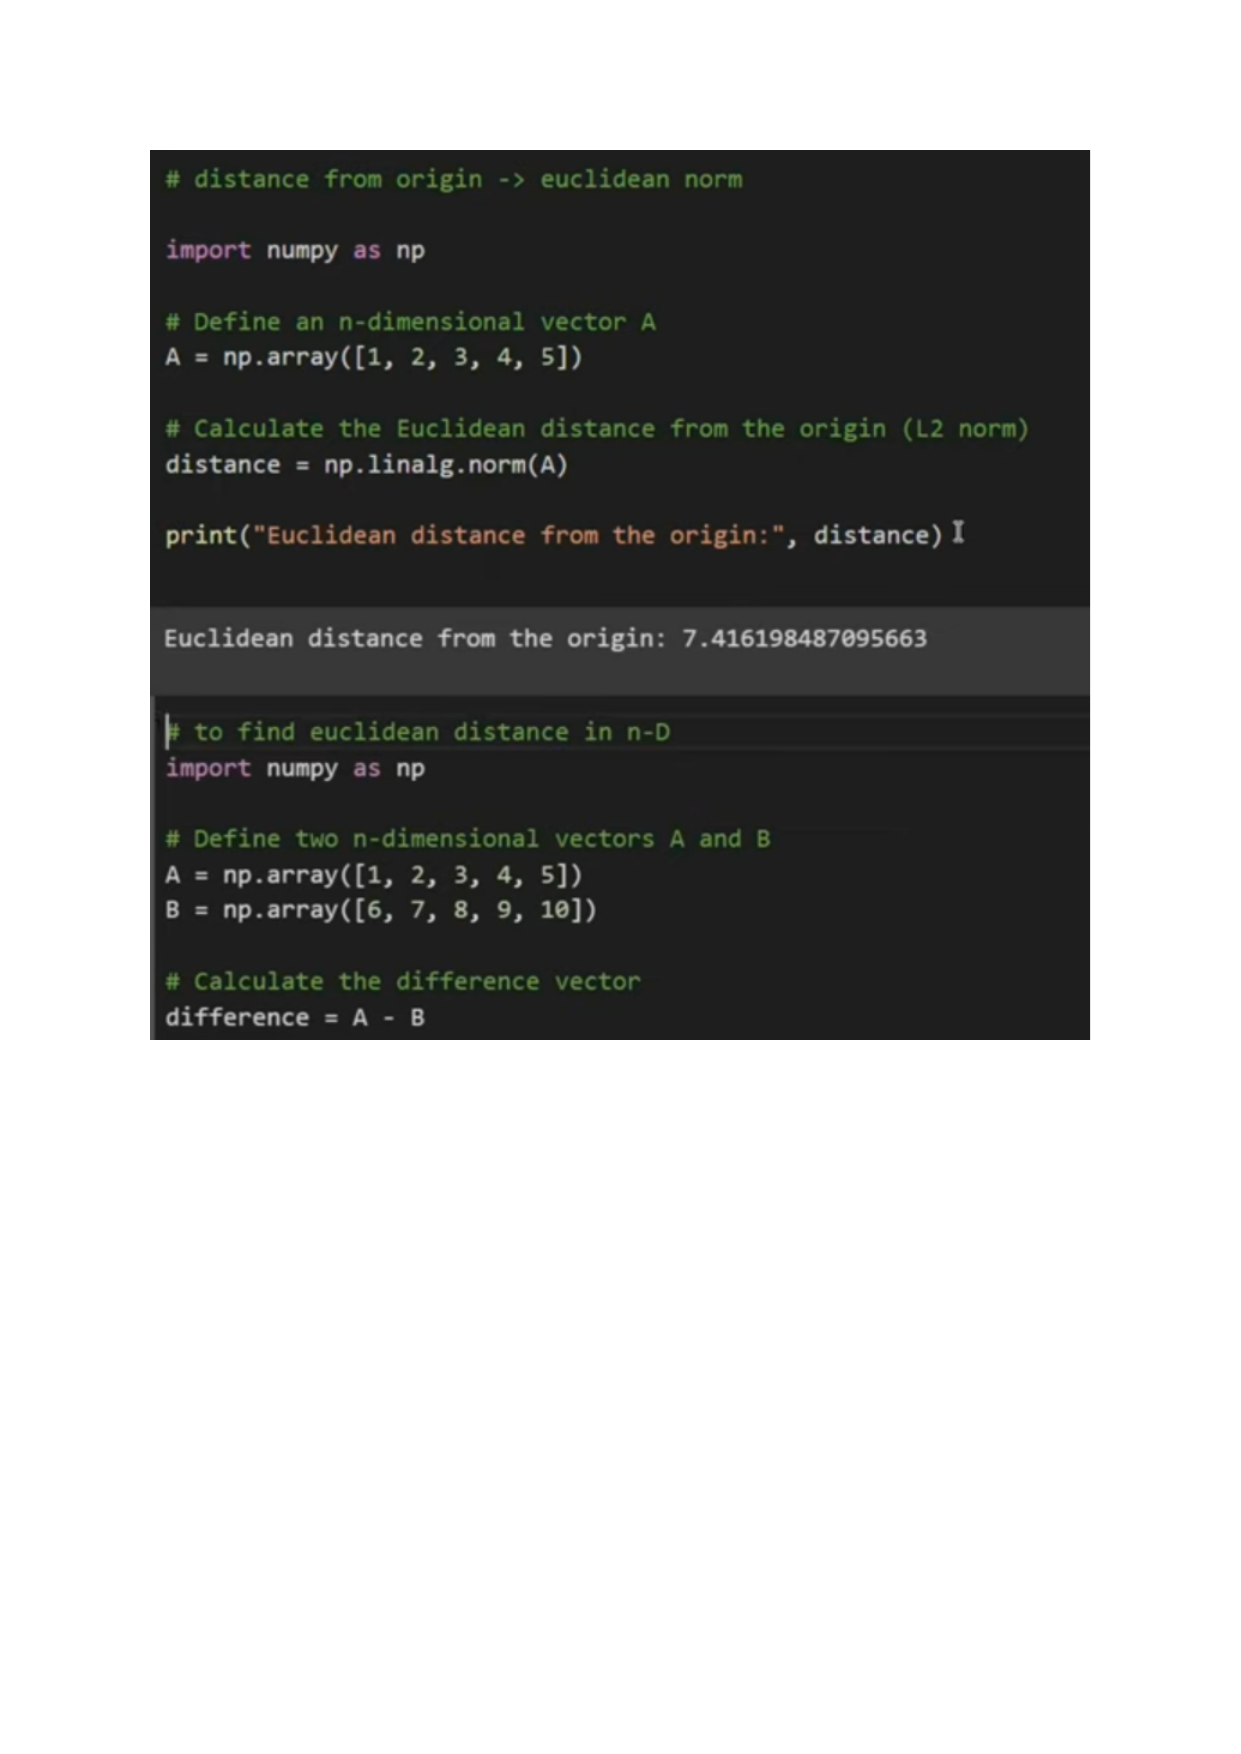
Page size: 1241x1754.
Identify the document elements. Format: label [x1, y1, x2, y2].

picture [150, 150, 1091, 1040]
